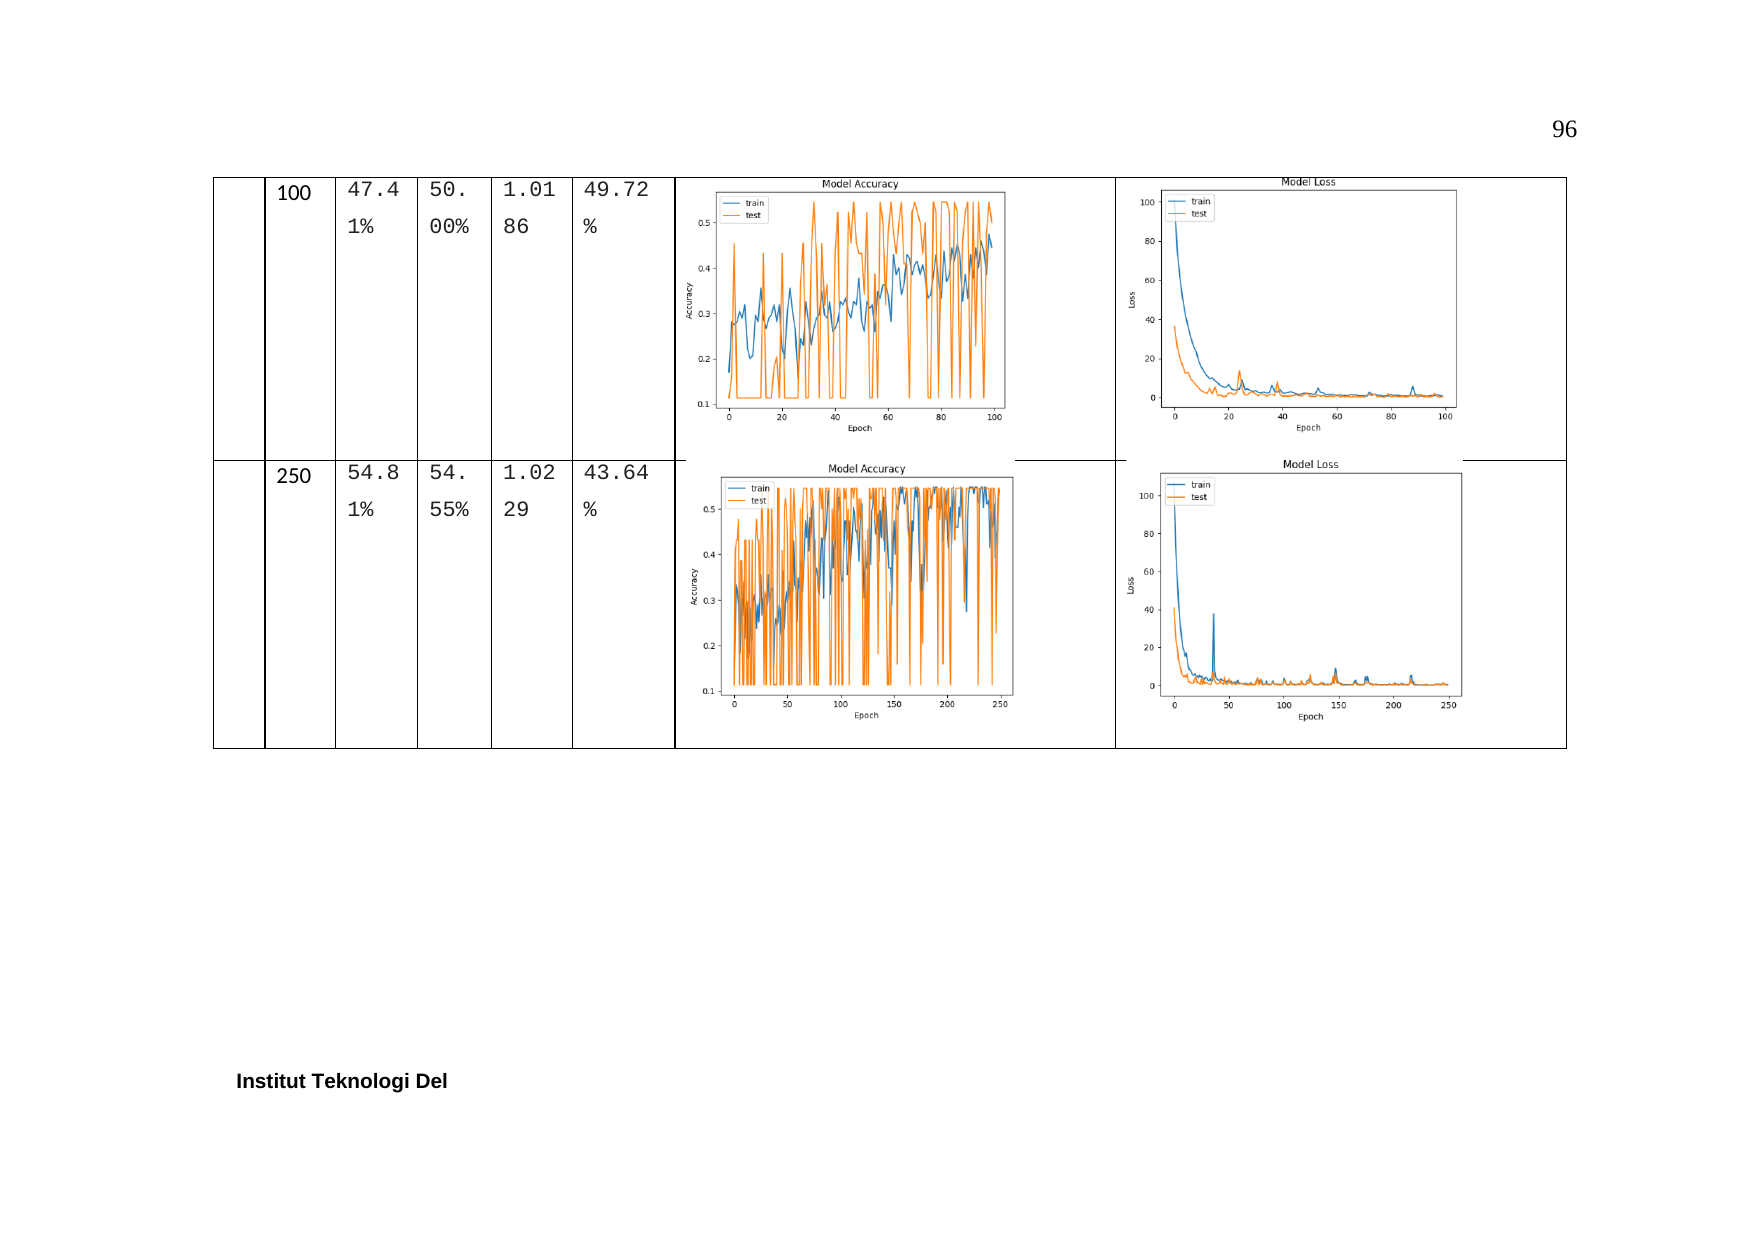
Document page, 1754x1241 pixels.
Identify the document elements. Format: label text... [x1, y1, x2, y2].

table_cell 49.72 % [573, 178, 674, 460]
table_cell [676, 178, 1115, 460]
table_cell 1.0229 [492, 461, 572, 748]
table_cell [1116, 461, 1566, 748]
picture [1126, 460, 1463, 722]
table_cell 100 [266, 178, 335, 460]
table_cell 50.00% [418, 178, 491, 460]
table_cell 250 [266, 461, 335, 748]
table_cell 43.64 % [573, 461, 674, 748]
table_cell 54.55% [418, 461, 491, 748]
table_cell 47.41% [336, 178, 417, 460]
table_cell 54.81% [336, 461, 417, 748]
picture [1126, 178, 1459, 433]
picture [686, 178, 1006, 432]
table_cell [214, 461, 264, 748]
picture [686, 460, 1016, 720]
table_cell [676, 461, 1115, 748]
table_cell [214, 178, 264, 460]
table_cell 1.0186 [492, 178, 572, 460]
table_cell [1116, 178, 1566, 460]
